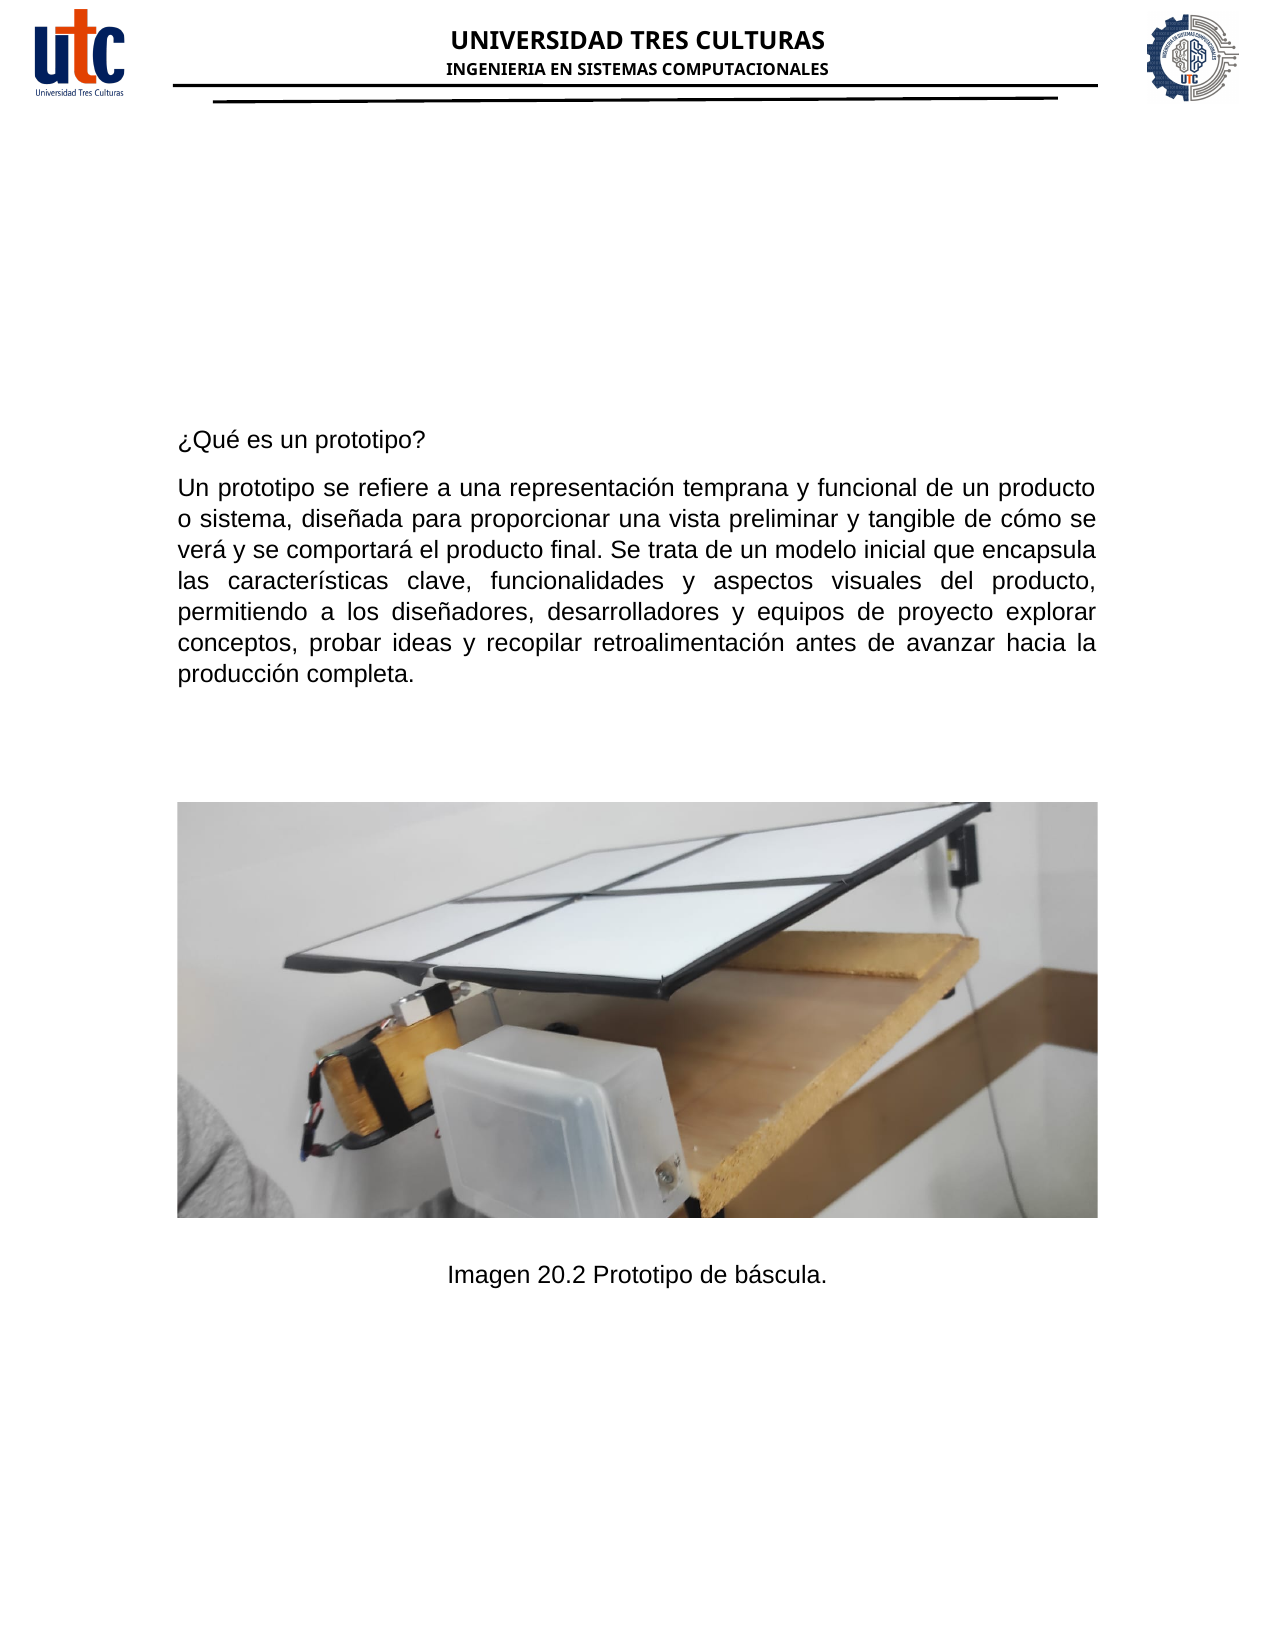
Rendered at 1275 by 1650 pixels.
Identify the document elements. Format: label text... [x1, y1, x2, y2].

text ¿Qué es un prototipo? [177, 426, 1098, 454]
picture [34, 9, 125, 96]
text Imagen 20.2 Prototipo de báscula. [177, 1261, 1098, 1289]
text Un prototipo se refiere a una representación temprana y funcional de un producto o sistema, diseñada para proporcionar una vista preliminar y tangible de cómo se verá y se comportará el producto final. Se trata de un modelo inicial que encapsula las características clave, funcionalidades y aspectos visuales del producto, permitiendo a los diseñadores, desarrolladores y equipos de proyecto explorar conceptos, probar ideas y recopilar retroalimentación antes de avanzar hacia la producción completa. [177, 473, 1098, 688]
picture [1147, 11, 1239, 104]
picture [177, 802, 1098, 1218]
